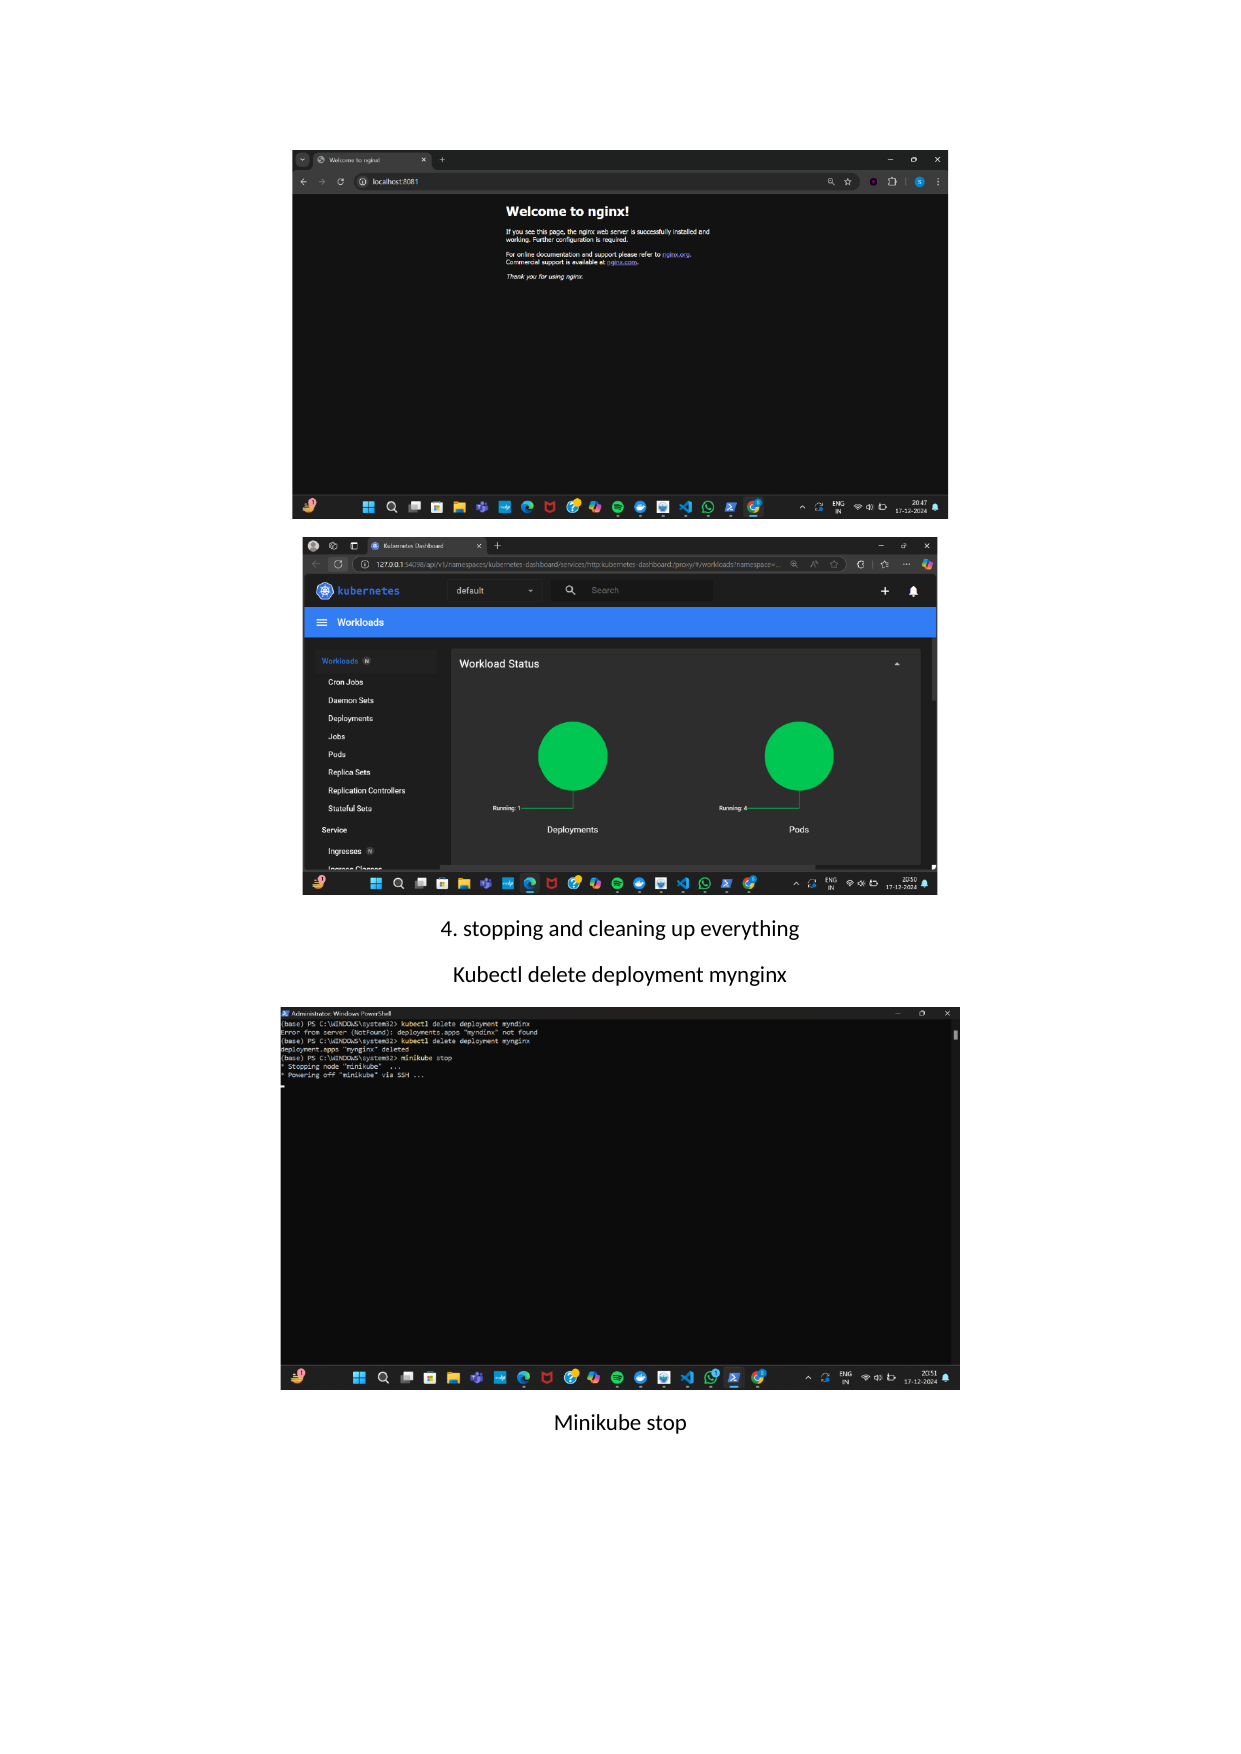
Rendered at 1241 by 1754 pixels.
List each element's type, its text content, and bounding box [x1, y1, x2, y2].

text 4. stopping and cleaning up everything [150, 914, 1090, 942]
picture [302, 537, 938, 895]
picture [280, 1007, 960, 1390]
text Minikube stop [150, 1408, 1090, 1436]
text Kubectl delete deployment mynginx [150, 961, 1090, 989]
picture [292, 150, 949, 519]
